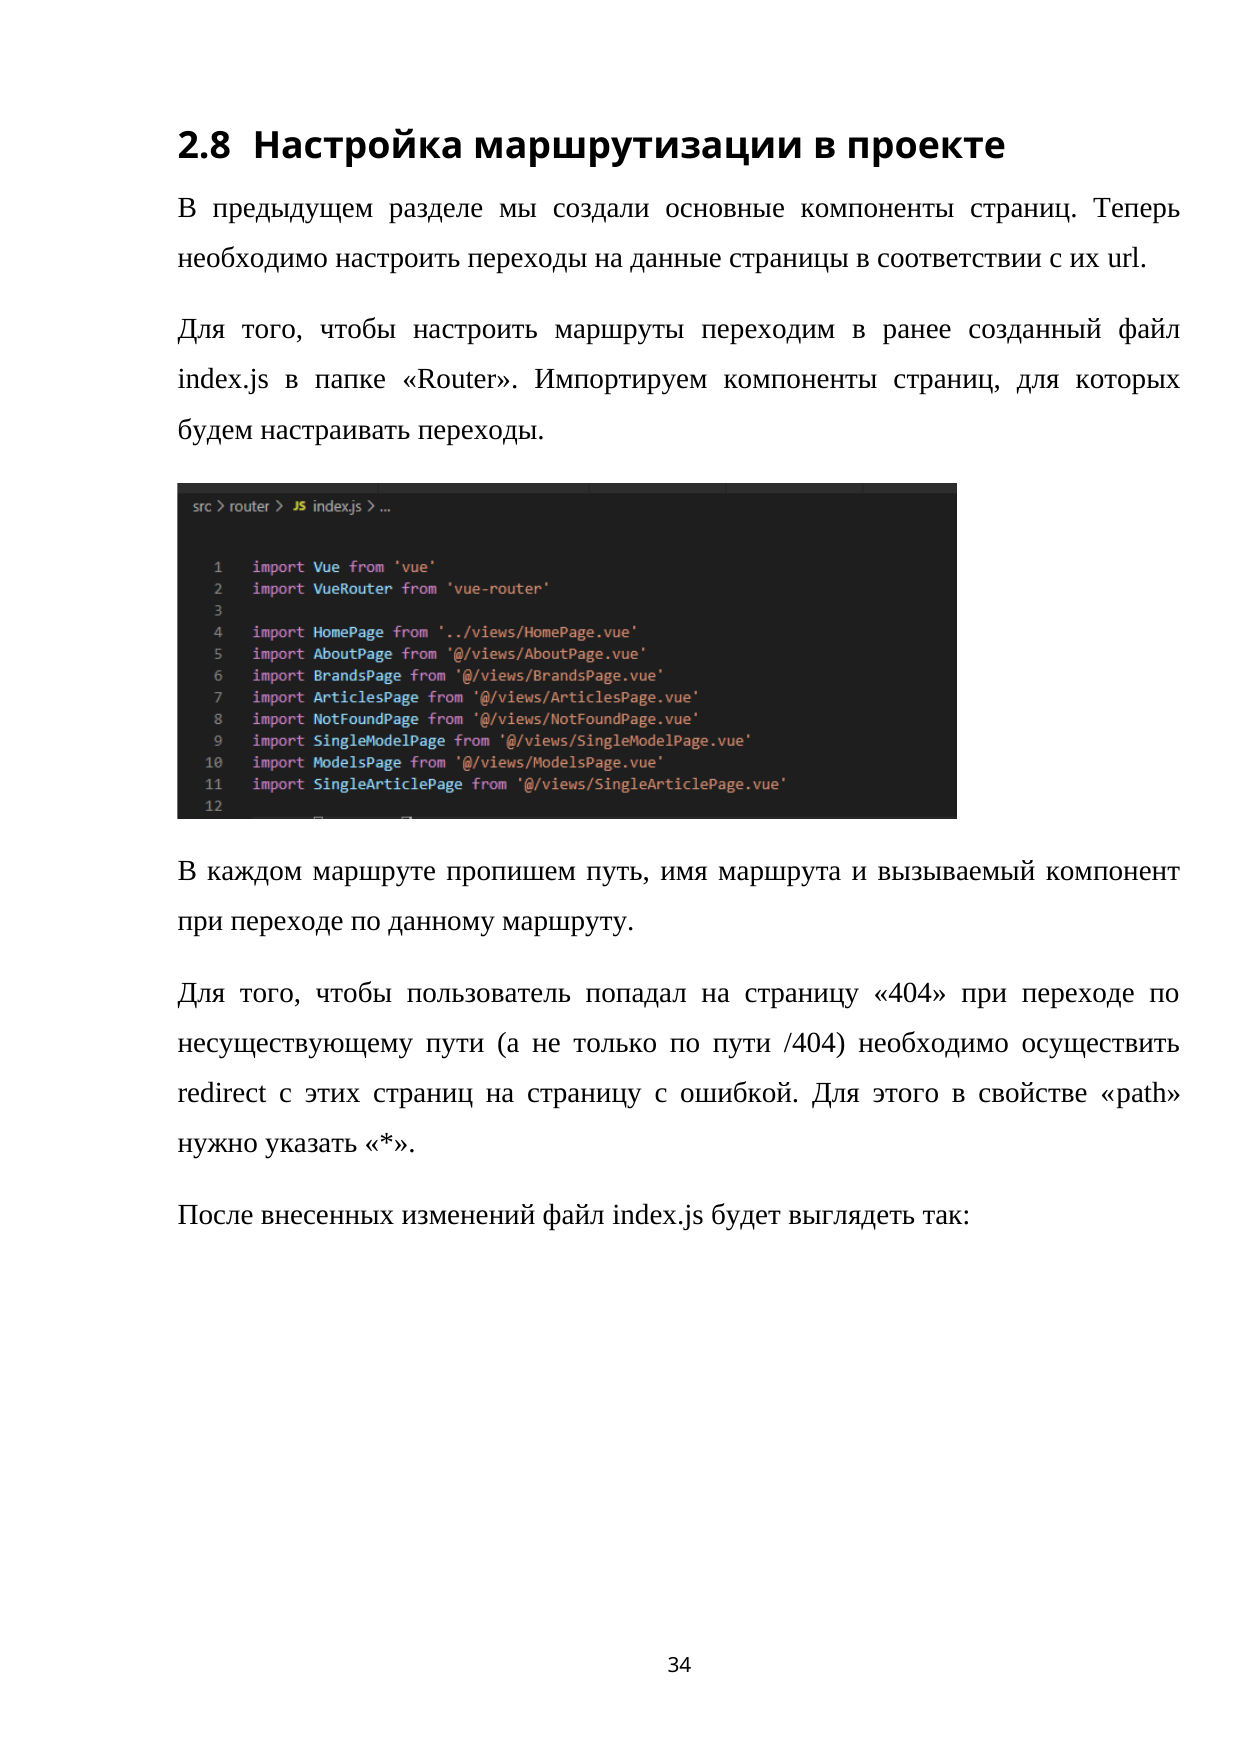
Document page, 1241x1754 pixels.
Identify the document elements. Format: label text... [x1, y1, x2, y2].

text В каждом маршруте пропишем путь, имя маршрута и вызываемый компонент при переходе по данному маршруту. [177, 853, 1181, 937]
text Для того, чтобы настроить маршруты переходим в ранее созданный файл index.js в папке «Router». Импортируем компоненты страниц, для которых будем настраивать переходы. [177, 311, 1181, 446]
subtitle 2.8 Настройка маршрутизации в проекте [177, 118, 1181, 169]
text В предыдущем разделе мы создали основные компоненты страниц. Теперь необходимо настроить переходы на данные страницы в соответствии с их url. [177, 190, 1181, 274]
picture [177, 483, 957, 819]
text После внесенных изменений файл index.js будет выглядеть так: [177, 1197, 1181, 1230]
text Для того, чтобы пользователь попадал на страницу «404» при переходе по несуществующему пути (а не только по пути /404) необходимо осуществить redirect с этих страниц на страницу с ошибкой. Для этого в свойстве «path» нужно указать «*». [177, 975, 1181, 1159]
